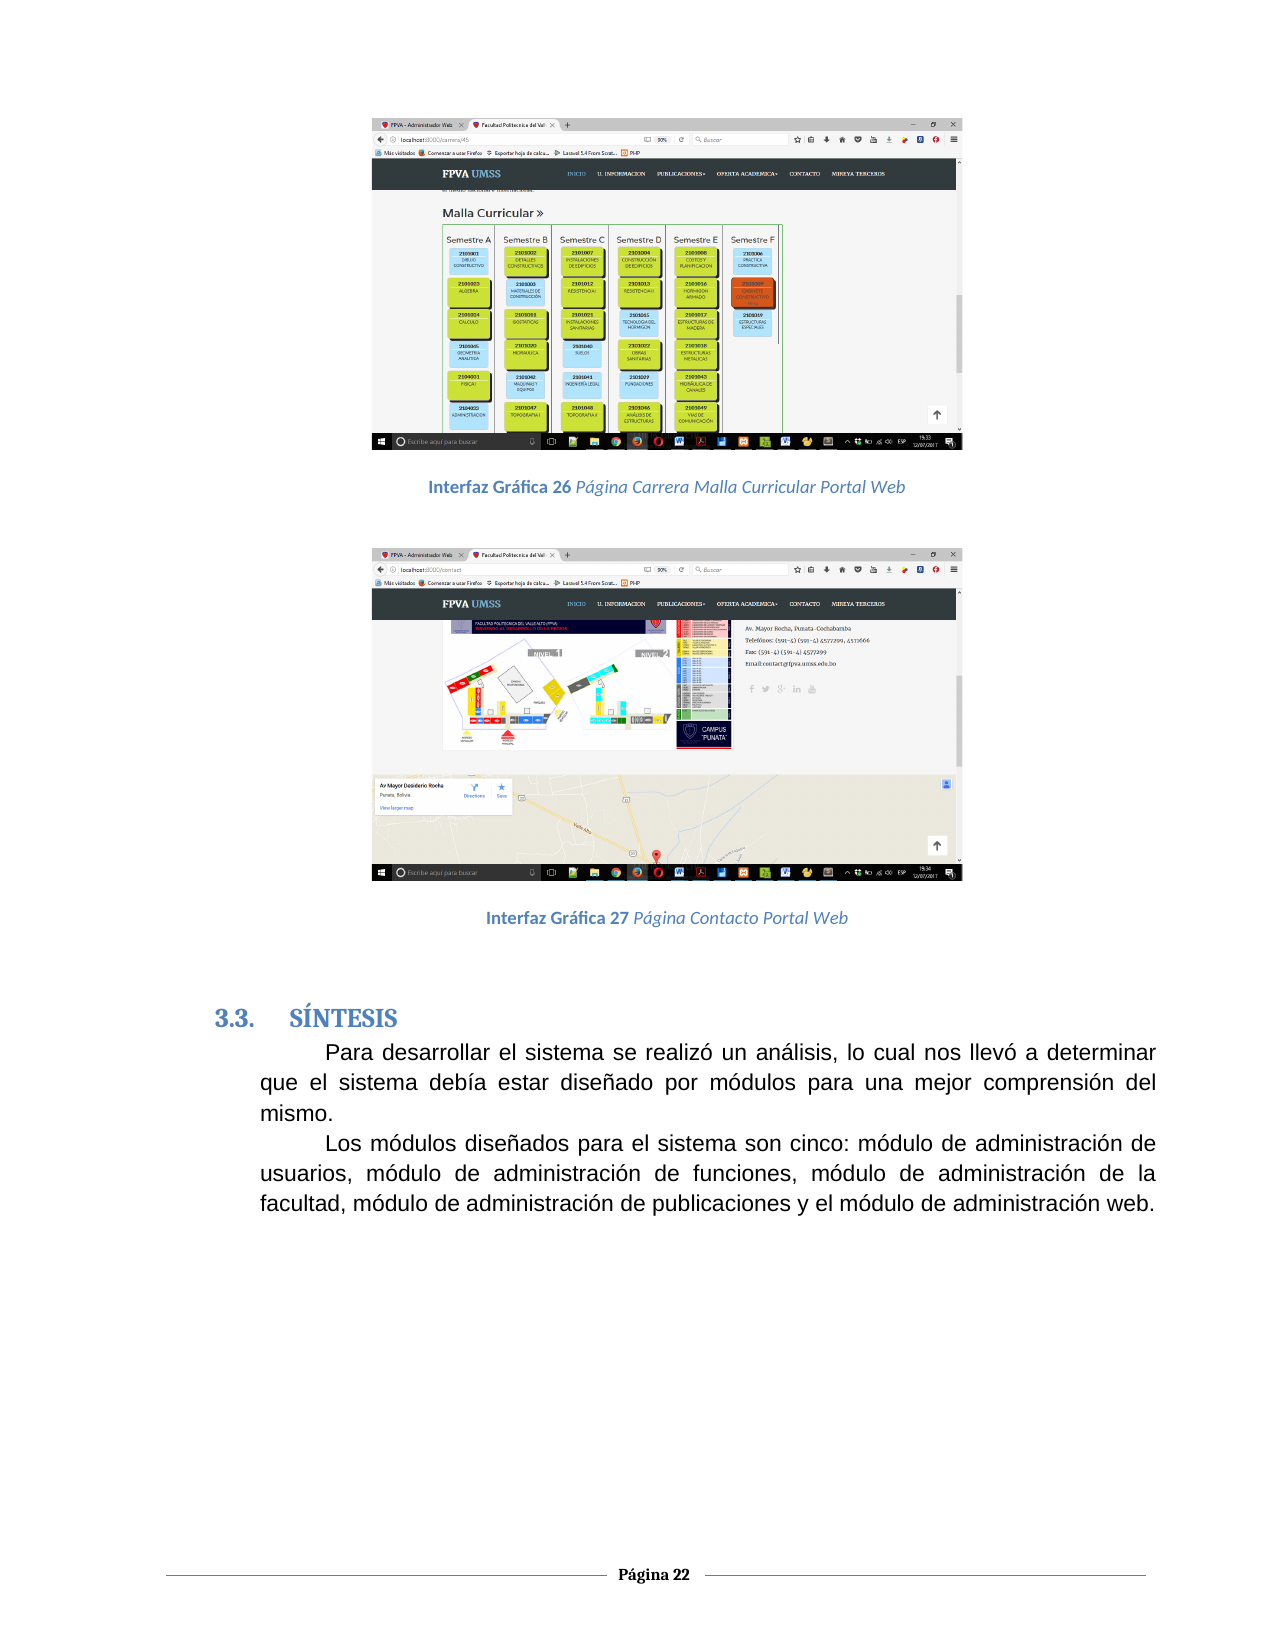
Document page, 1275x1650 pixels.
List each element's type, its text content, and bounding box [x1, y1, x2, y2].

list Los módulos diseñados para el sistema son cinco: módulo de administración de usuarios, módulo de administración de funciones, módulo de administración de la facultad, módulo de administración de publicaciones y el módulo de administración web. [260, 1130, 1157, 1217]
list Para desarrollar el sistema se realizó un análisis, lo cual nos llevó a determinar que el sistema debía estar diseñado por módulos para una mejor comprensión del mismo. [260, 1039, 1157, 1126]
subtitle SÍNTESIS [215, 1003, 1157, 1034]
text Interfaz Gráfica 27 Página Contacto Portal Web [177, 906, 1157, 929]
picture [371, 118, 963, 450]
picture [371, 548, 963, 881]
text Interfaz Gráfica 26 Página Carrera Malla Curricular Portal Web [177, 475, 1157, 498]
